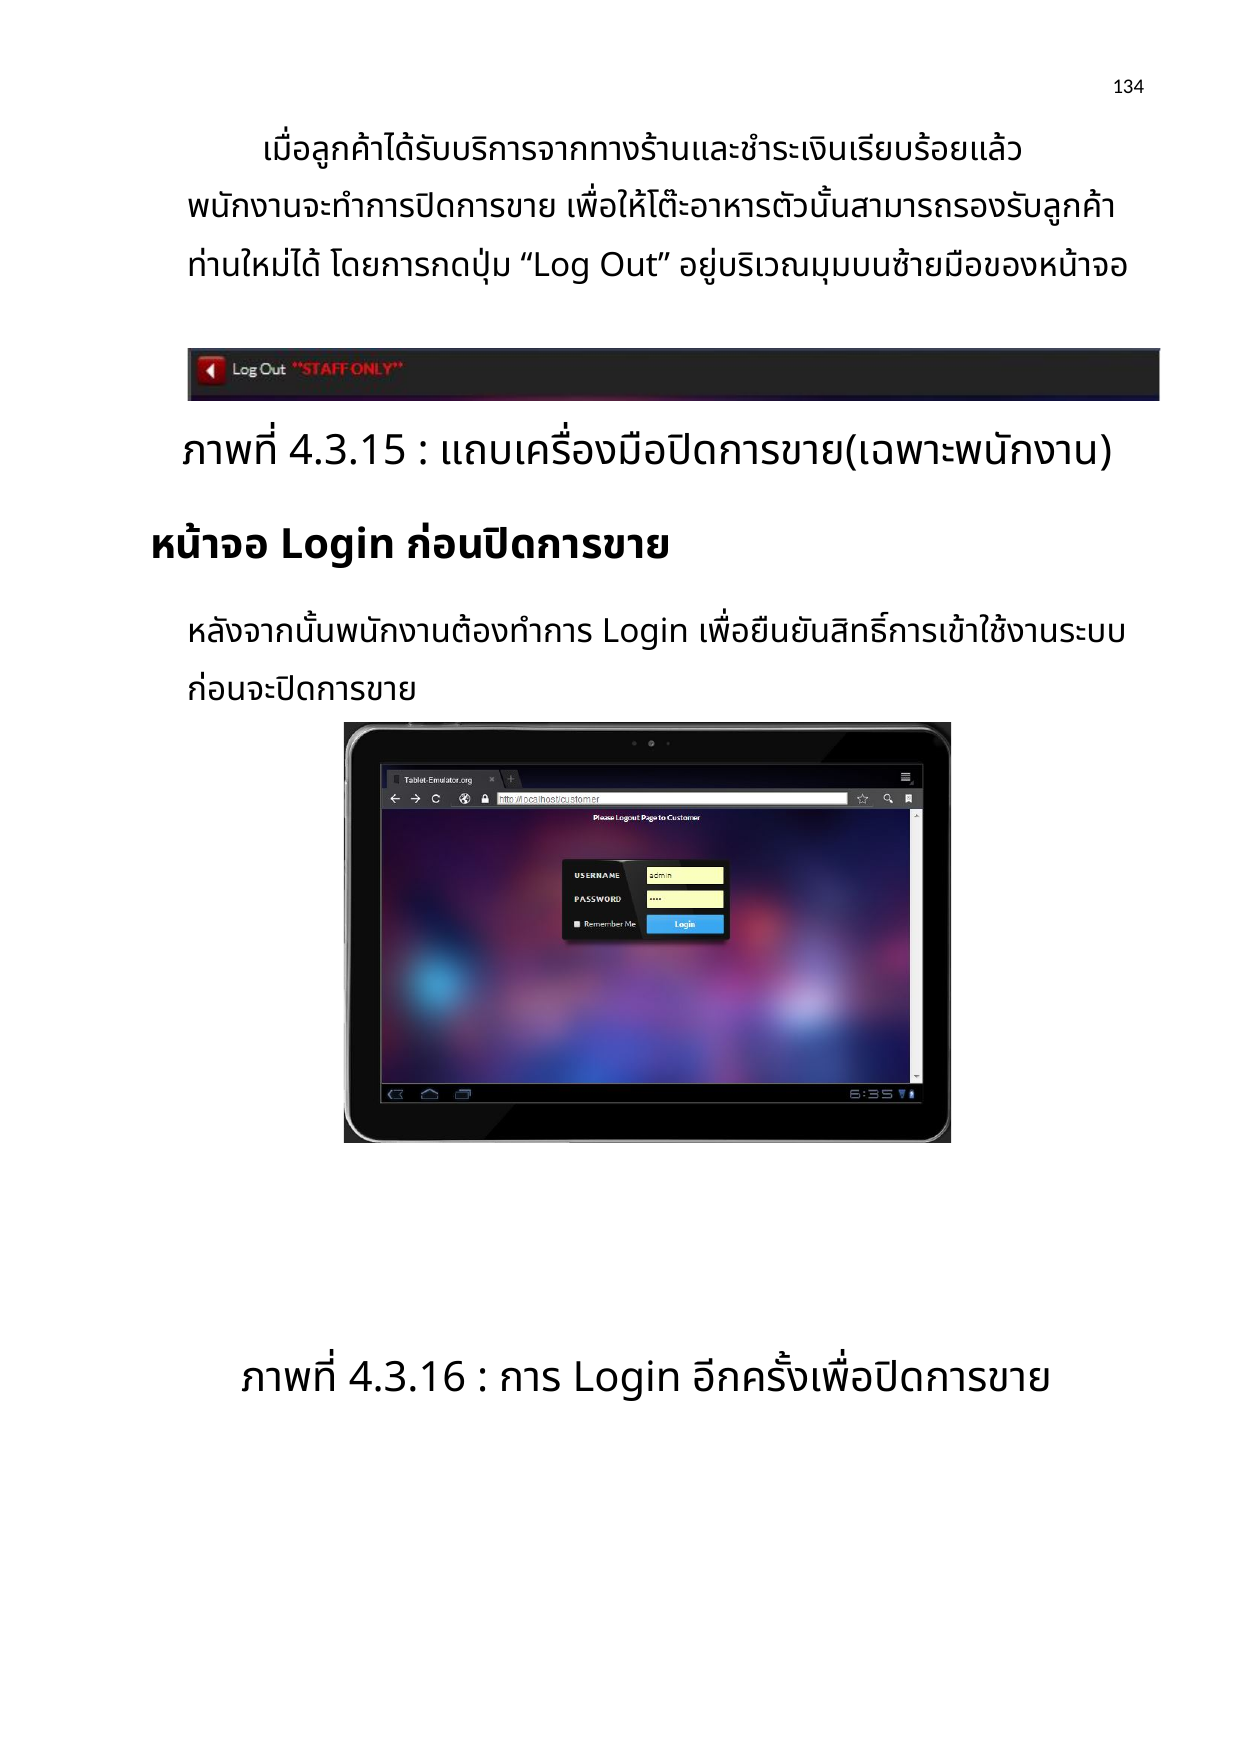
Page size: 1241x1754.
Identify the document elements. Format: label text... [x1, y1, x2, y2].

text หลังจากนั้นพนักงานต้องทำการ Login เพื่อยืนยันสิทธิ์การเข้าใช้งานระบบก่อนจะปิดการขาย [150, 607, 1144, 716]
text ภาพที่ 4.3.16 : การ Login อีกครั้งเพื่อปิดการขาย [150, 1346, 1144, 1410]
picture [187, 348, 1161, 401]
text เมื่อลูกค้าได้รับบริการจากทางร้านและชำระเงินเรียบร้อยแล้ว พนักงานจะทำการปิดการขาย เพื่อให้โต๊ะอาหารตัวนั้นสามารถรองรับลูกค้าท่านใหม่ได้ โดยการกดปุ่ม “Log Out” อยู่บริเวณมุมบนซ้ายมือของหน้าจอ [187, 124, 1144, 291]
text หน้าจอ Login ก่อนปิดการขาย [150, 514, 1144, 577]
picture [343, 722, 952, 1143]
